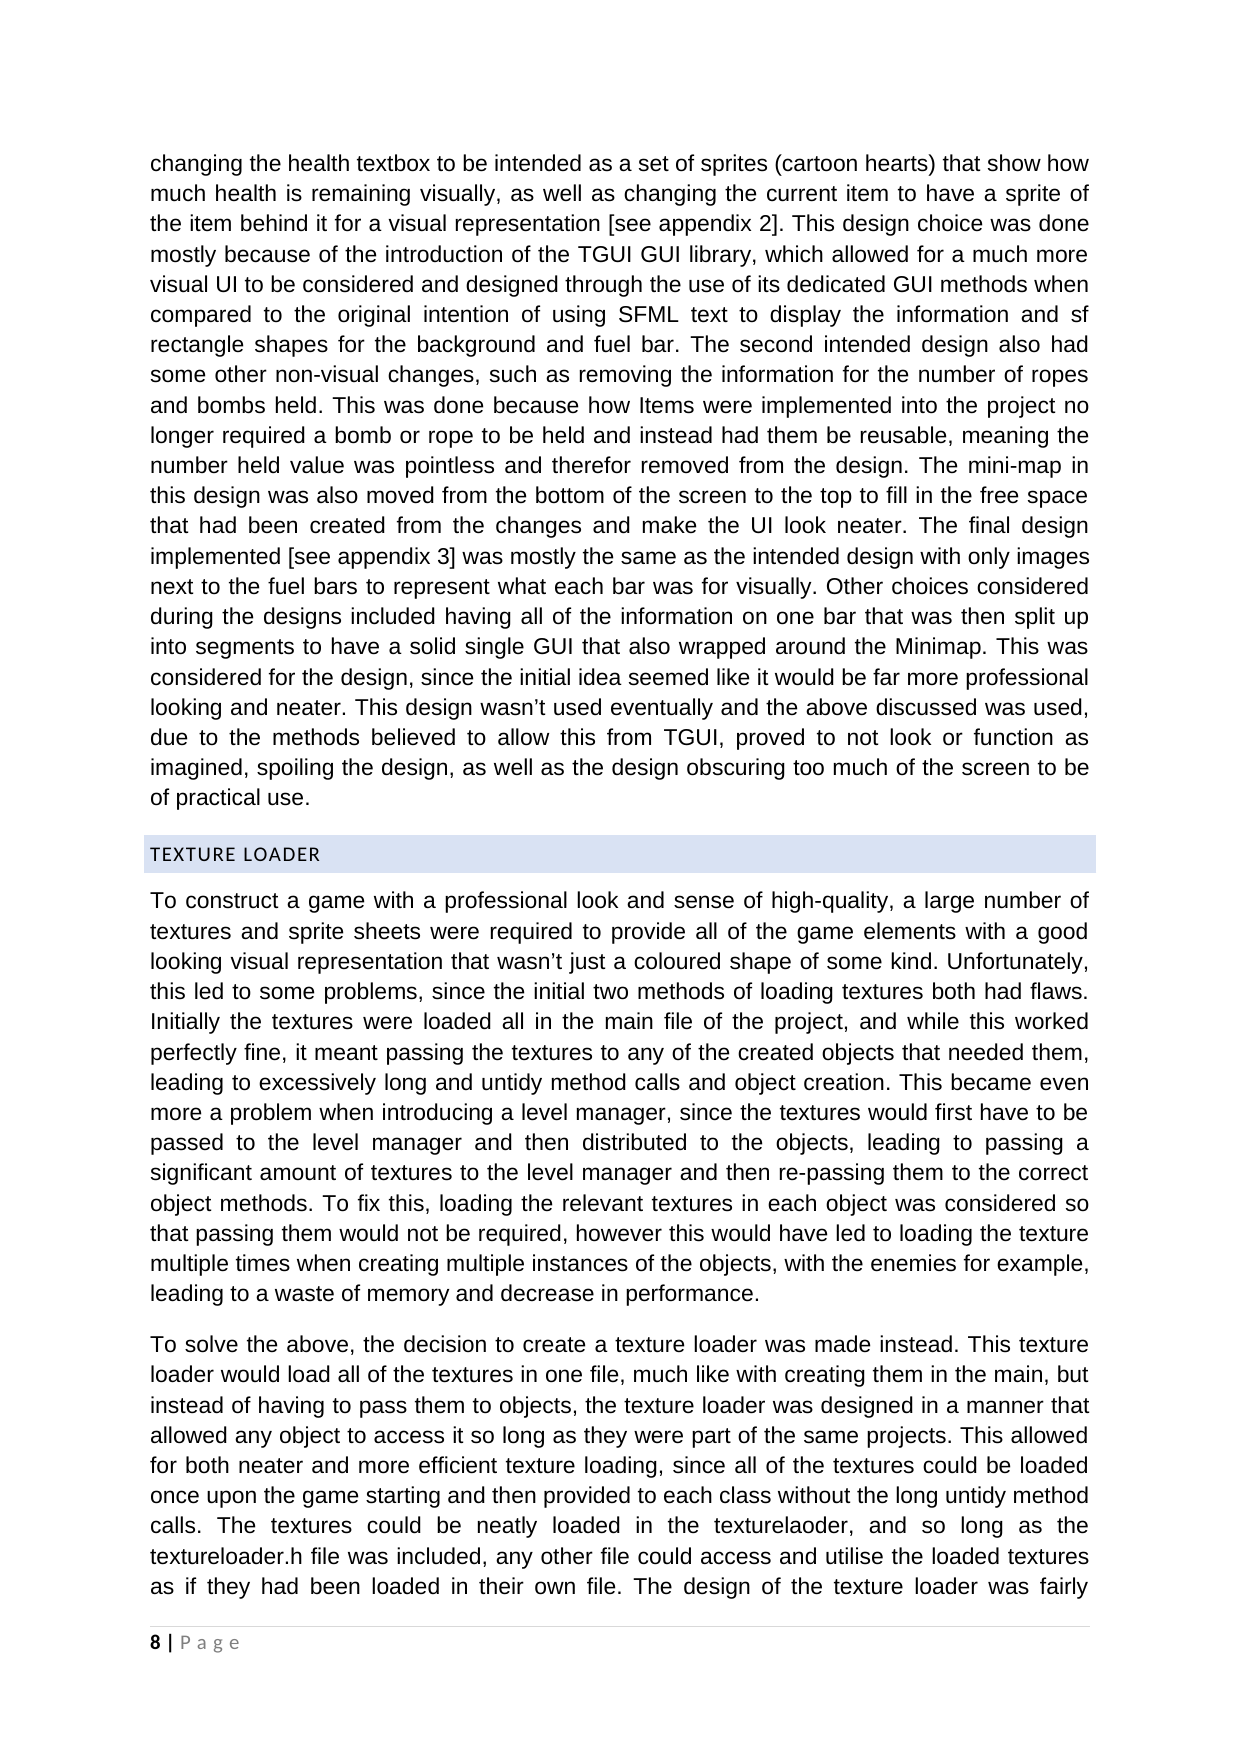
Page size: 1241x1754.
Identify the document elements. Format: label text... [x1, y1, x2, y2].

text To construct a game with a professional look and sense of high-quality, a large number of textures and sprite sheets were required to provide all of the game elements with a good looking visual representation that wasn’t just a coloured shape of some kind. Unfortunately, this led to some problems, since the initial two methods of loading textures both had flaws. Initially the textures were loaded all in the main file of the project, and while this worked perfectly fine, it meant passing the textures to any of the created objects that needed them, leading to excessively long and untidy method calls and object creation. This became even more a problem when introducing a level manager, since the textures would first have to be passed to the level manager and then distributed to the objects, leading to passing a significant amount of textures to the level manager and then re-passing them to the correct object methods. To fix this, loading the relevant textures in each object was considered so that passing them would not be required, however this would have led to loading the texture multiple times when creating multiple instances of the objects, with the enemies for example, leading to a waste of memory and decrease in performance. [150, 887, 1090, 1307]
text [150, 1331, 1090, 1599]
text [150, 150, 1090, 811]
subtitle TExture Loader [150, 842, 1090, 867]
